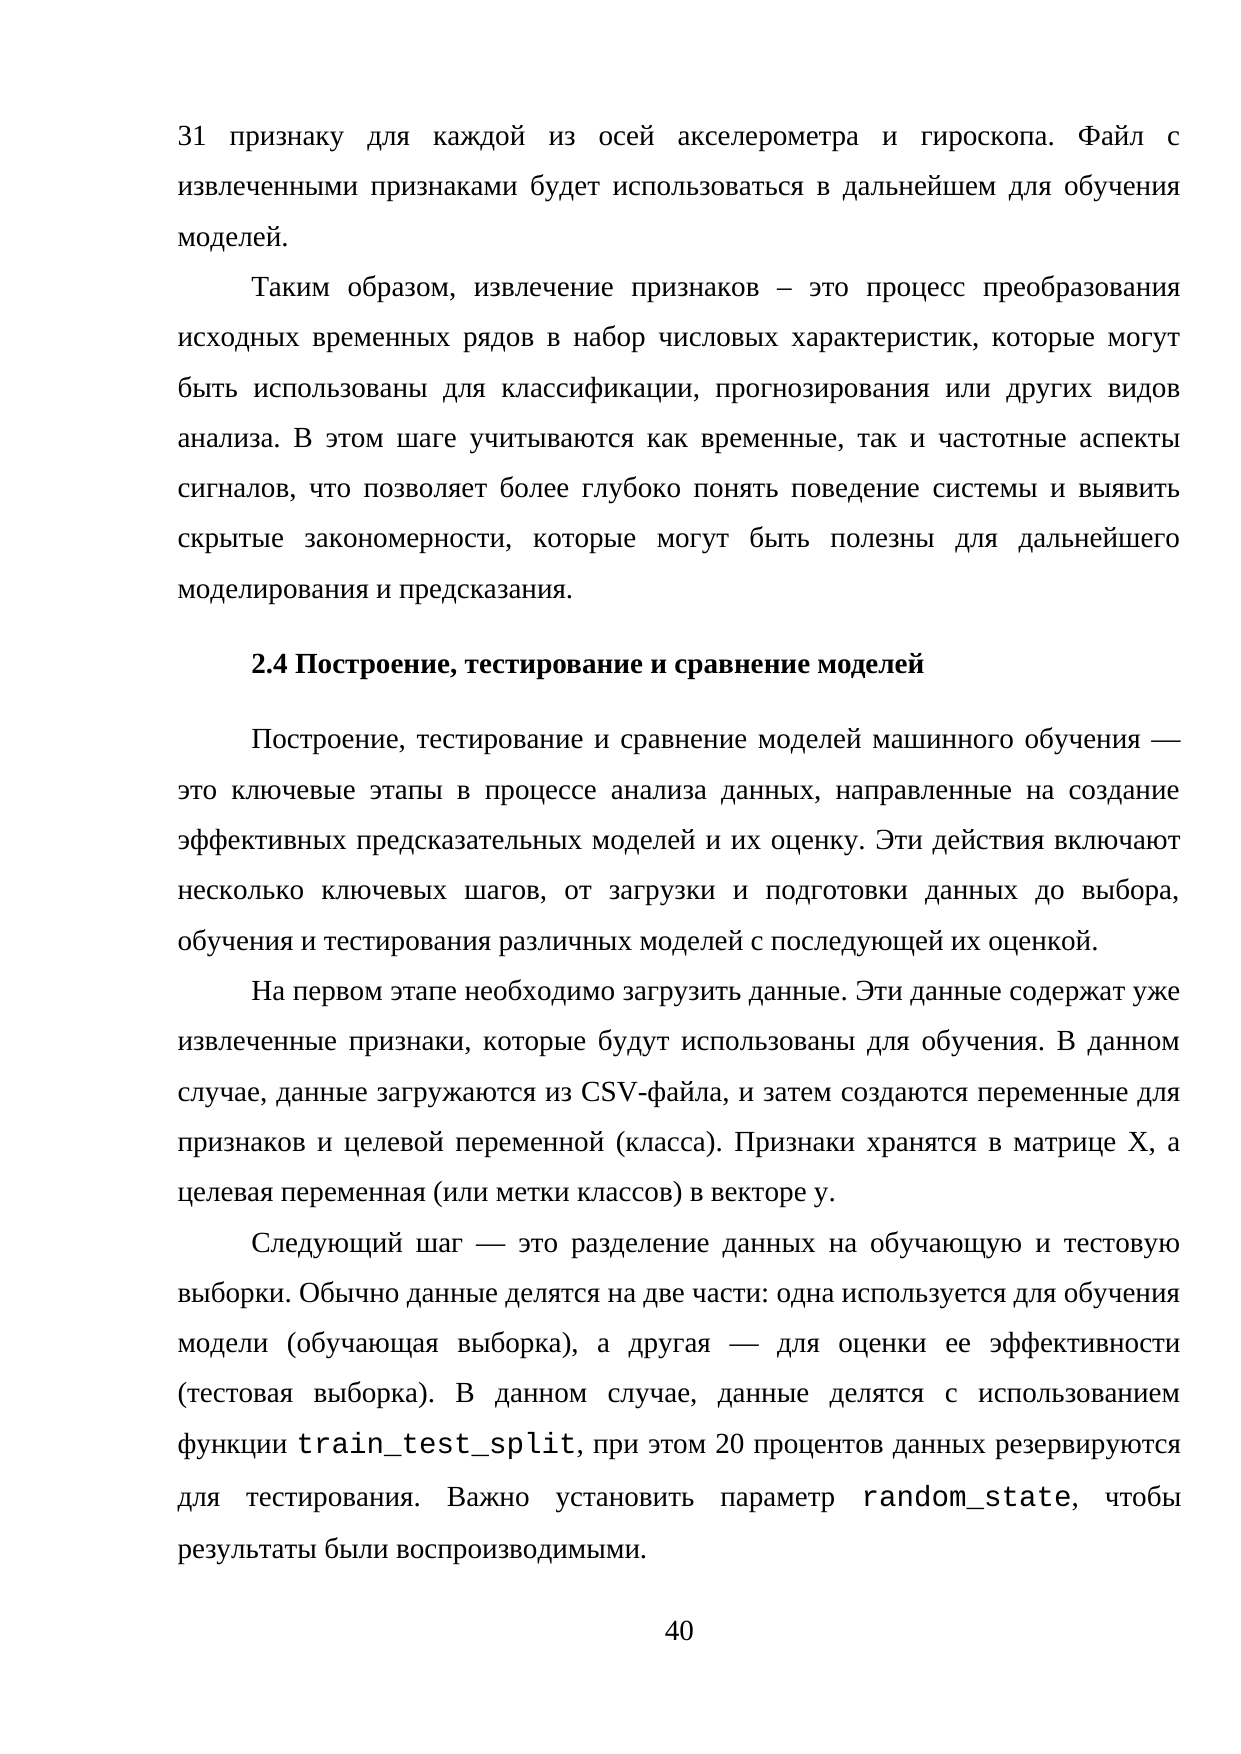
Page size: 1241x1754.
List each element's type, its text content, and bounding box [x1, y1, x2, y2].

text Построение, тестирование и сравнение моделей машинного обучения — это ключевые этапы в процессе анализа данных, направленные на создание эффективных предсказательных моделей и их оценку. Эти действия включают несколько ключевых шагов, от загрузки и подготовки данных до выбора, обучения и тестирования различных моделей с последующей их оценкой. [177, 722, 1181, 956]
text На первом этапе необходимо загрузить данные. Эти данные содержат уже извлеченные признаки, которые будут использованы для обучения. В данном случае, данные загружаются из CSV-файла, и затем создаются переменные для признаков и целевой переменной (класса). Признаки хранятся в матрице X, а целевая переменная (или метки классов) в векторе y. [177, 973, 1181, 1208]
text Следующий шаг — это разделение данных на обучающую и тестовую выборки. Обычно данные делятся на две части: одна используется для обучения модели (обучающая выборка), а другая — для оценки ее эффективности (тестовая выборка). В данном случае, данные делятся с использованием функции train_test_split, при этом 20 процентов данных резервируются для тестирования. Важно установить параметр random_state, чтобы результаты были воспроизводимыми. [177, 1225, 1181, 1565]
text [177, 118, 1181, 252]
text Таким образом, извлечение признаков – это процесс преобразования исходных временных рядов в набор числовых характеристик, которые могут быть использованы для классификации, прогнозирования или других видов анализа. В этом шаге учитываются как временные, так и частотные аспекты сигналов, что позволяет более глубоко понять поведение системы и выявить скрытые закономерности, которые могут быть полезны для дальнейшего моделирования и предсказания. [177, 269, 1181, 604]
subtitle 2.4 Построение, тестирование и сравнение моделей [177, 646, 1181, 680]
